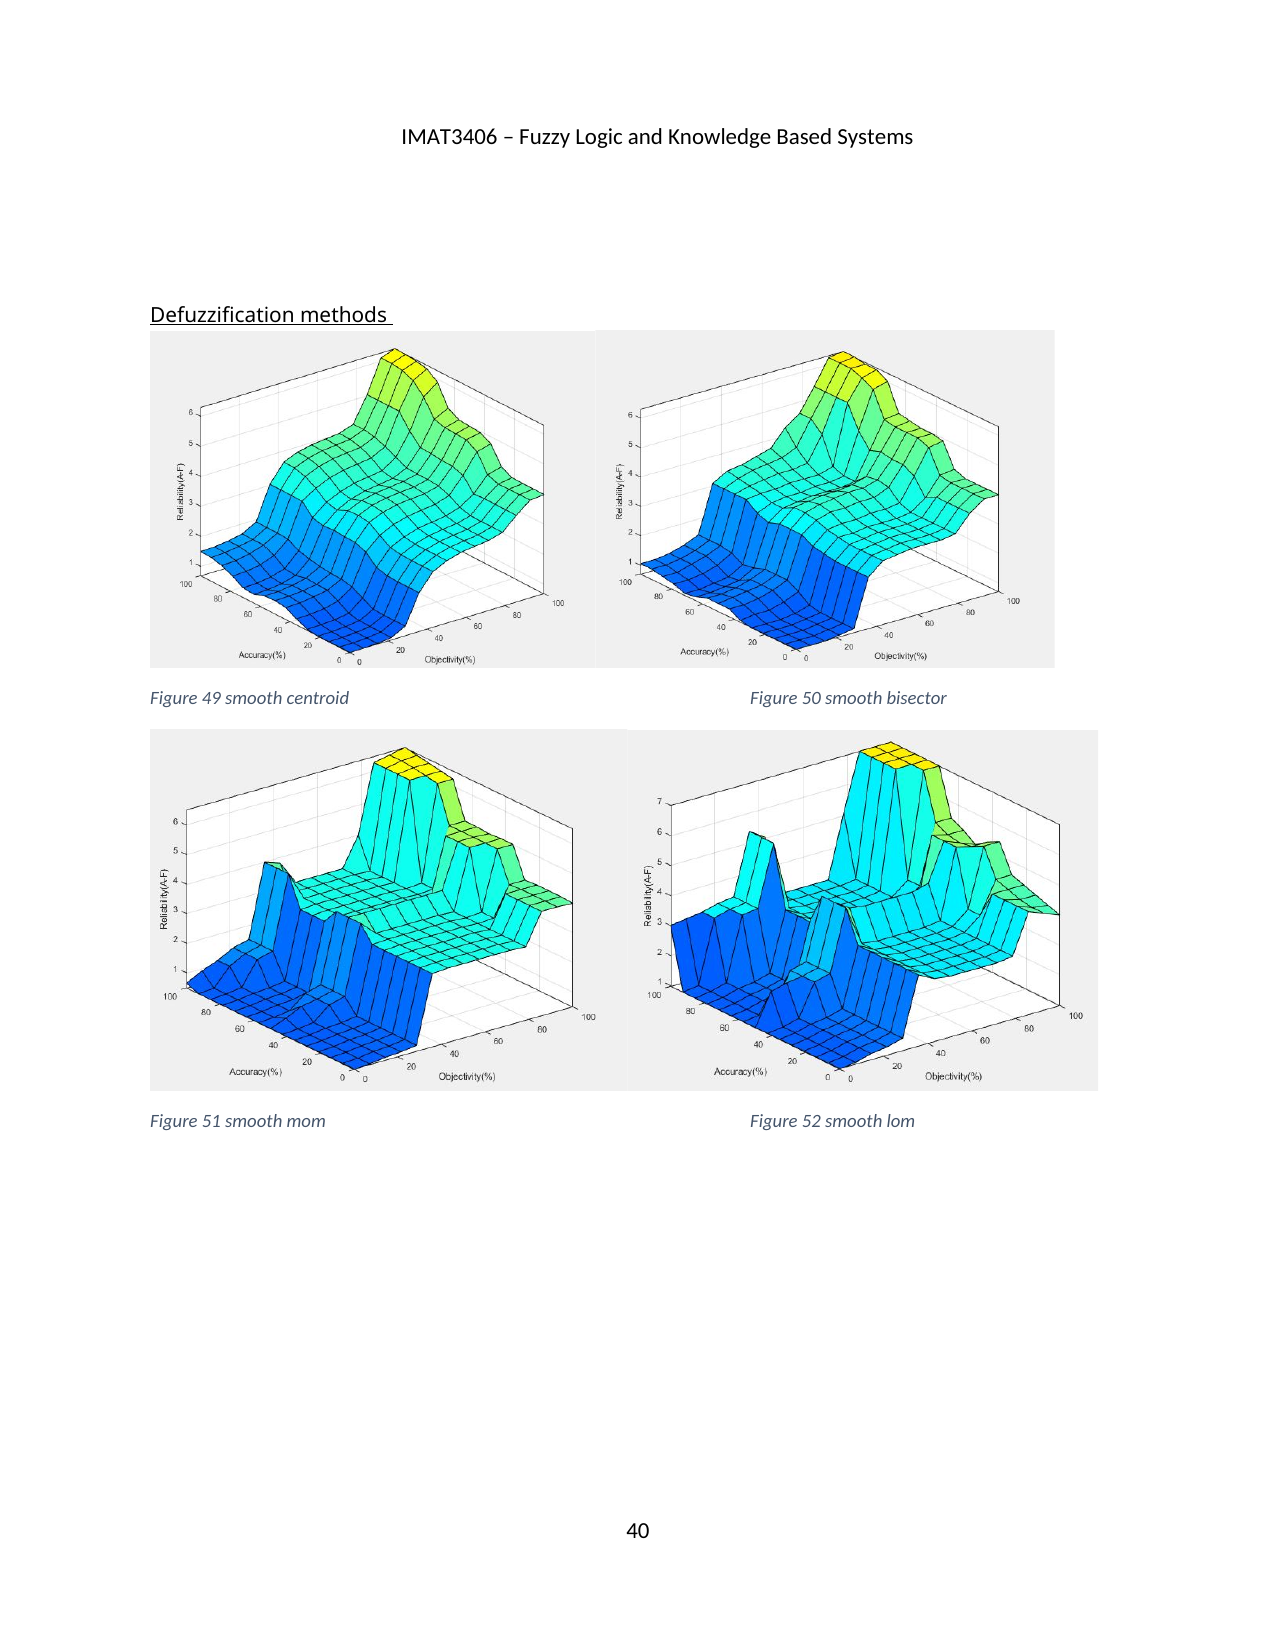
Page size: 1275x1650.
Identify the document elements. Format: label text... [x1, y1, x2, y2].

text Figure 51 smooth mom Figure 52 smooth lom [150, 1110, 1125, 1133]
subtitle Defuzzification methods [150, 300, 1125, 328]
picture [150, 330, 1055, 668]
text Figure 49 smooth centroid Figure 50 smooth bisector [150, 686, 1125, 709]
picture [150, 729, 1099, 1091]
